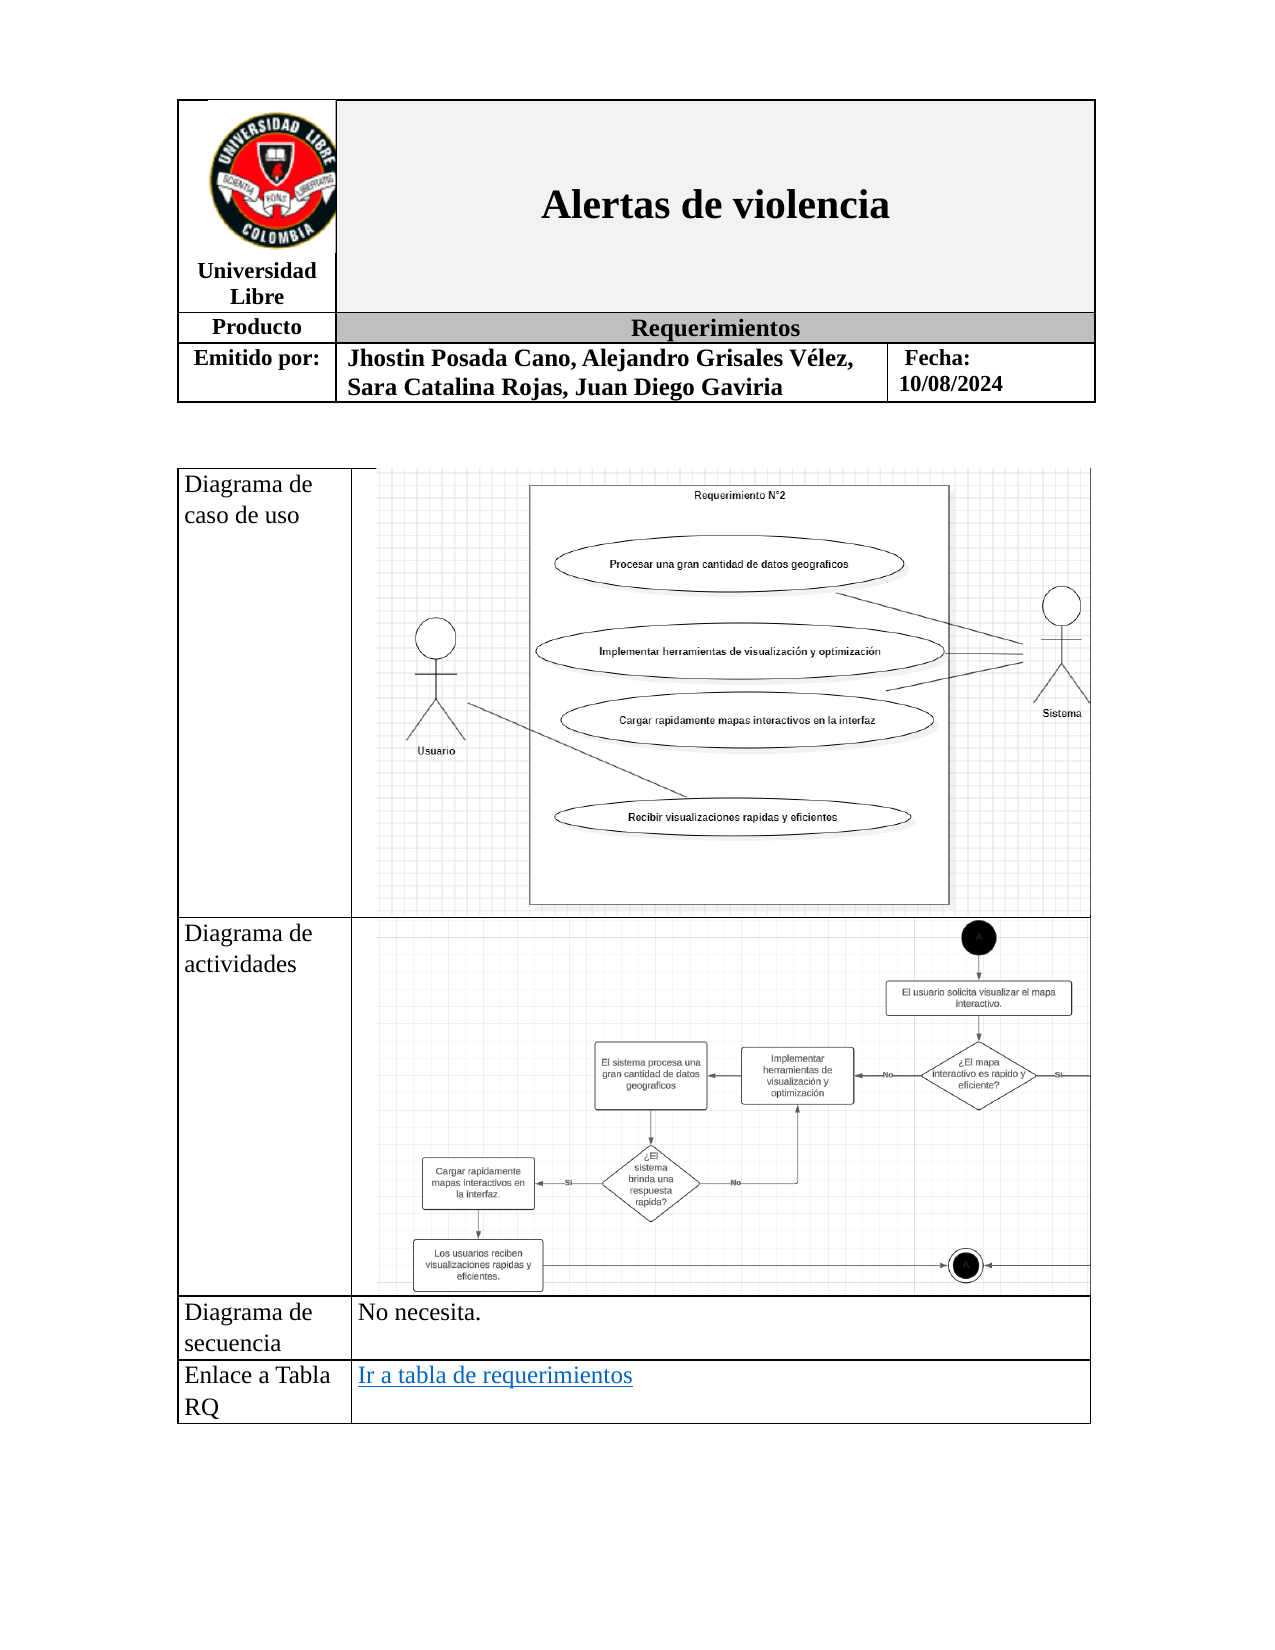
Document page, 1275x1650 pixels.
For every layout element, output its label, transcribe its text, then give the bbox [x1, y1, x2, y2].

table_cell [352, 918, 1090, 1295]
table_cell No necesita. [352, 1297, 1090, 1359]
table_cell Enlace a Tabla RQ [179, 1361, 351, 1423]
table_cell Diagrama de secuencia [179, 1297, 351, 1359]
table_cell Ir a tabla de requerimientos [352, 1361, 1090, 1423]
table_cell Diagrama de actividades [179, 918, 351, 1295]
table_cell Diagrama de caso de uso [179, 469, 351, 917]
table_cell [352, 469, 1090, 917]
